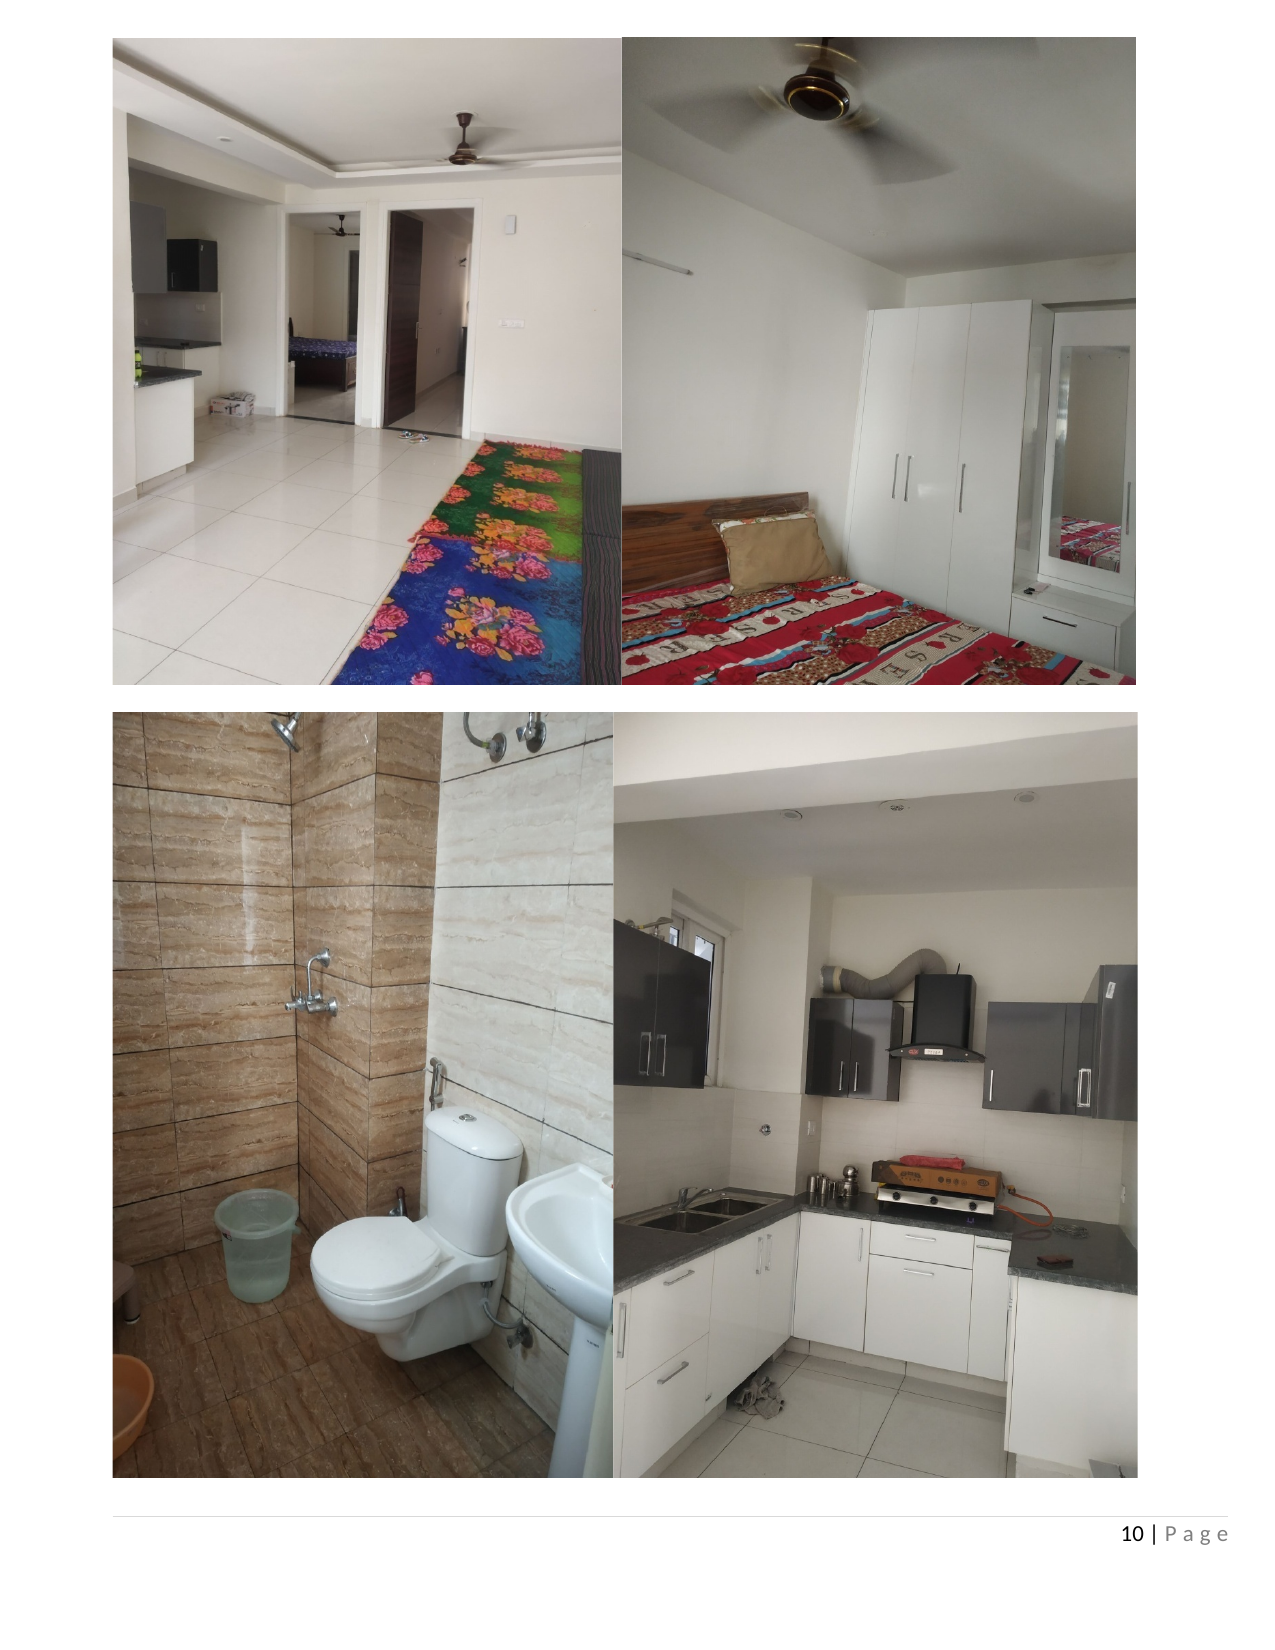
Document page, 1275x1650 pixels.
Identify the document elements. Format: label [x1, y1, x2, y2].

picture [112, 712, 1138, 1478]
picture [112, 37, 1136, 685]
